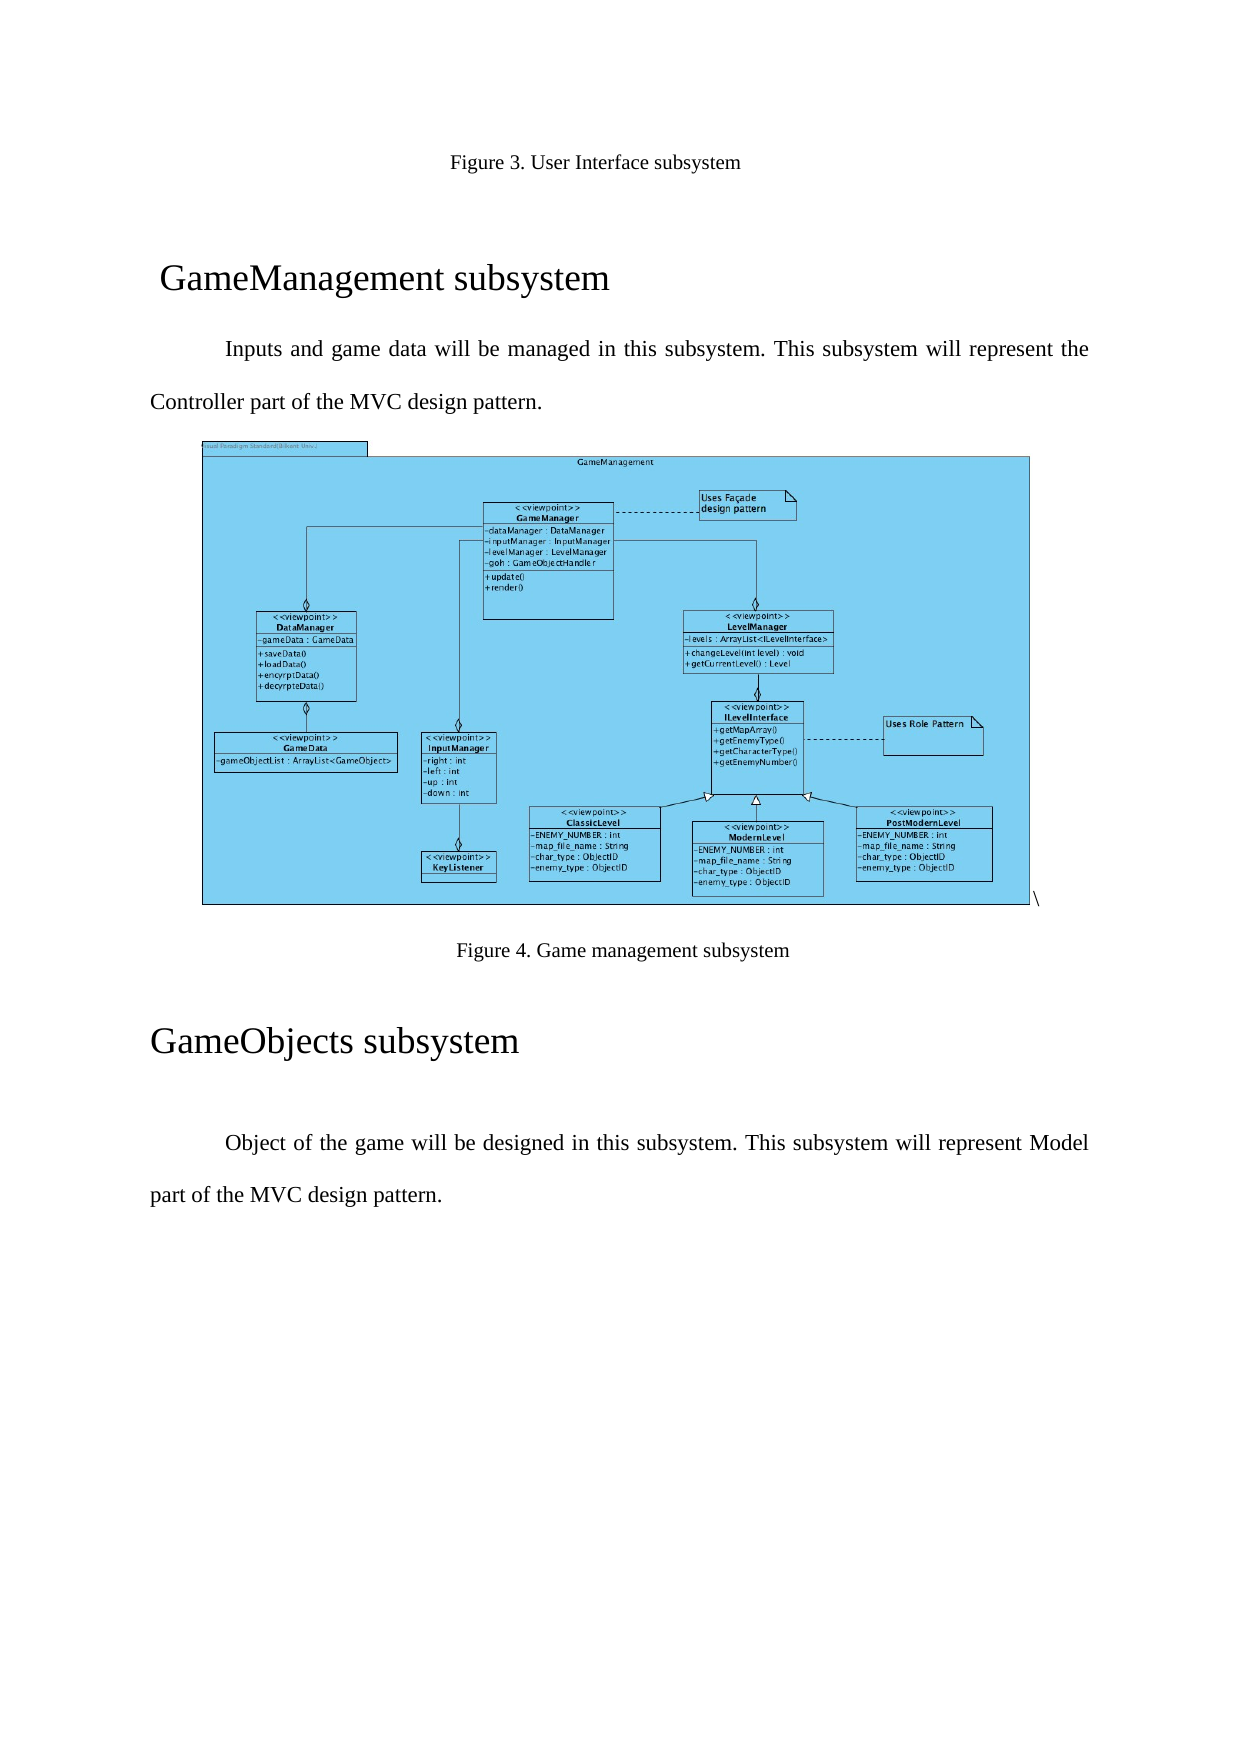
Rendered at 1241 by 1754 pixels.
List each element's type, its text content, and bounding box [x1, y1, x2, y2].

picture [201, 440, 1033, 907]
text Figure 4. Game management subsystem [150, 938, 1090, 962]
text Object of the game will be designed in this subsystem. This subsystem will represent Model part of the MVC design pattern. [150, 1128, 1090, 1208]
text GameObjects subsystem [150, 1018, 1090, 1062]
text Figure 3. User Interface subsystem [150, 150, 1090, 174]
text GameManagement subsystem [150, 256, 1090, 299]
text Inputs and game data will be managed in this subsystem. This subsystem will represent the Controller part of the MVC design pattern. [150, 335, 1090, 414]
